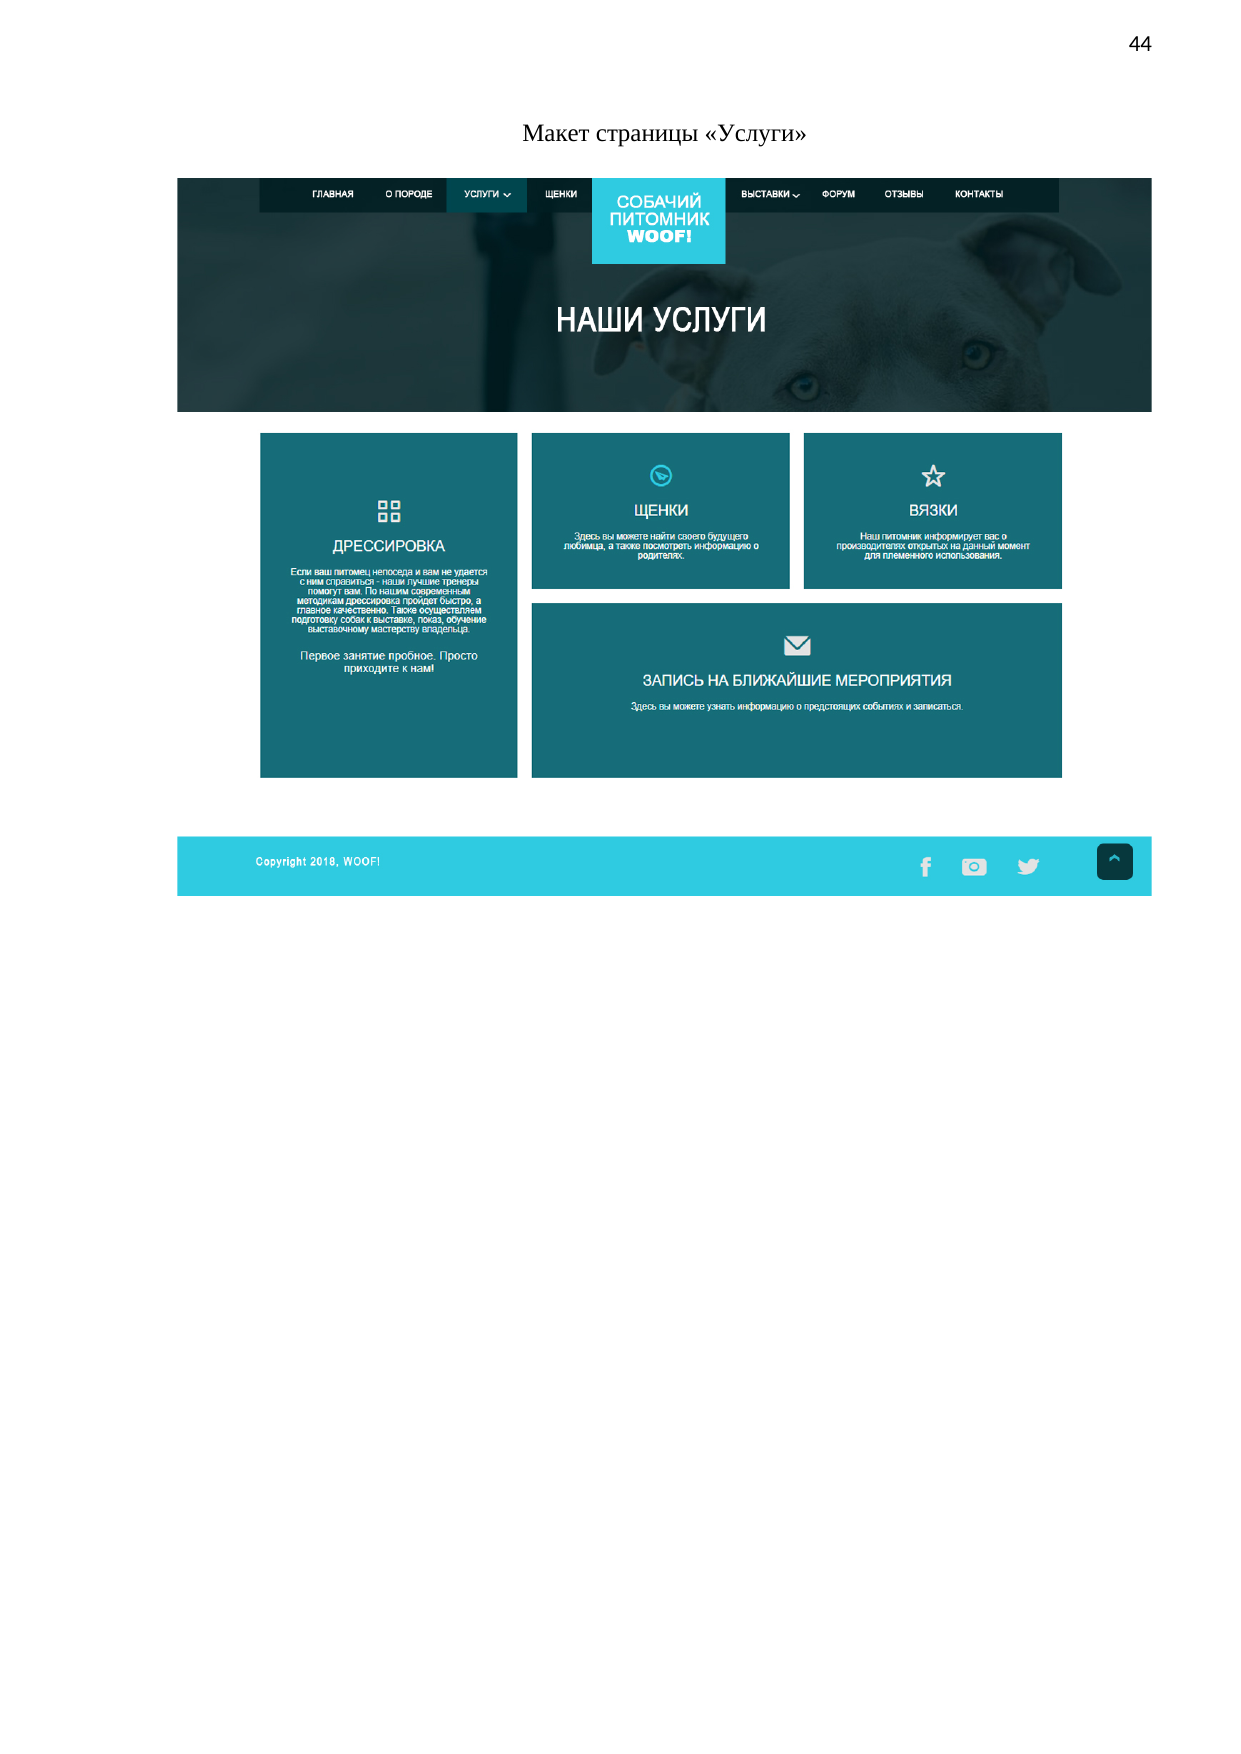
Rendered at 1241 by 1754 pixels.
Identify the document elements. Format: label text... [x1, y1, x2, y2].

text Макет страницы «Услуги» [177, 118, 1152, 147]
picture [177, 178, 1152, 896]
